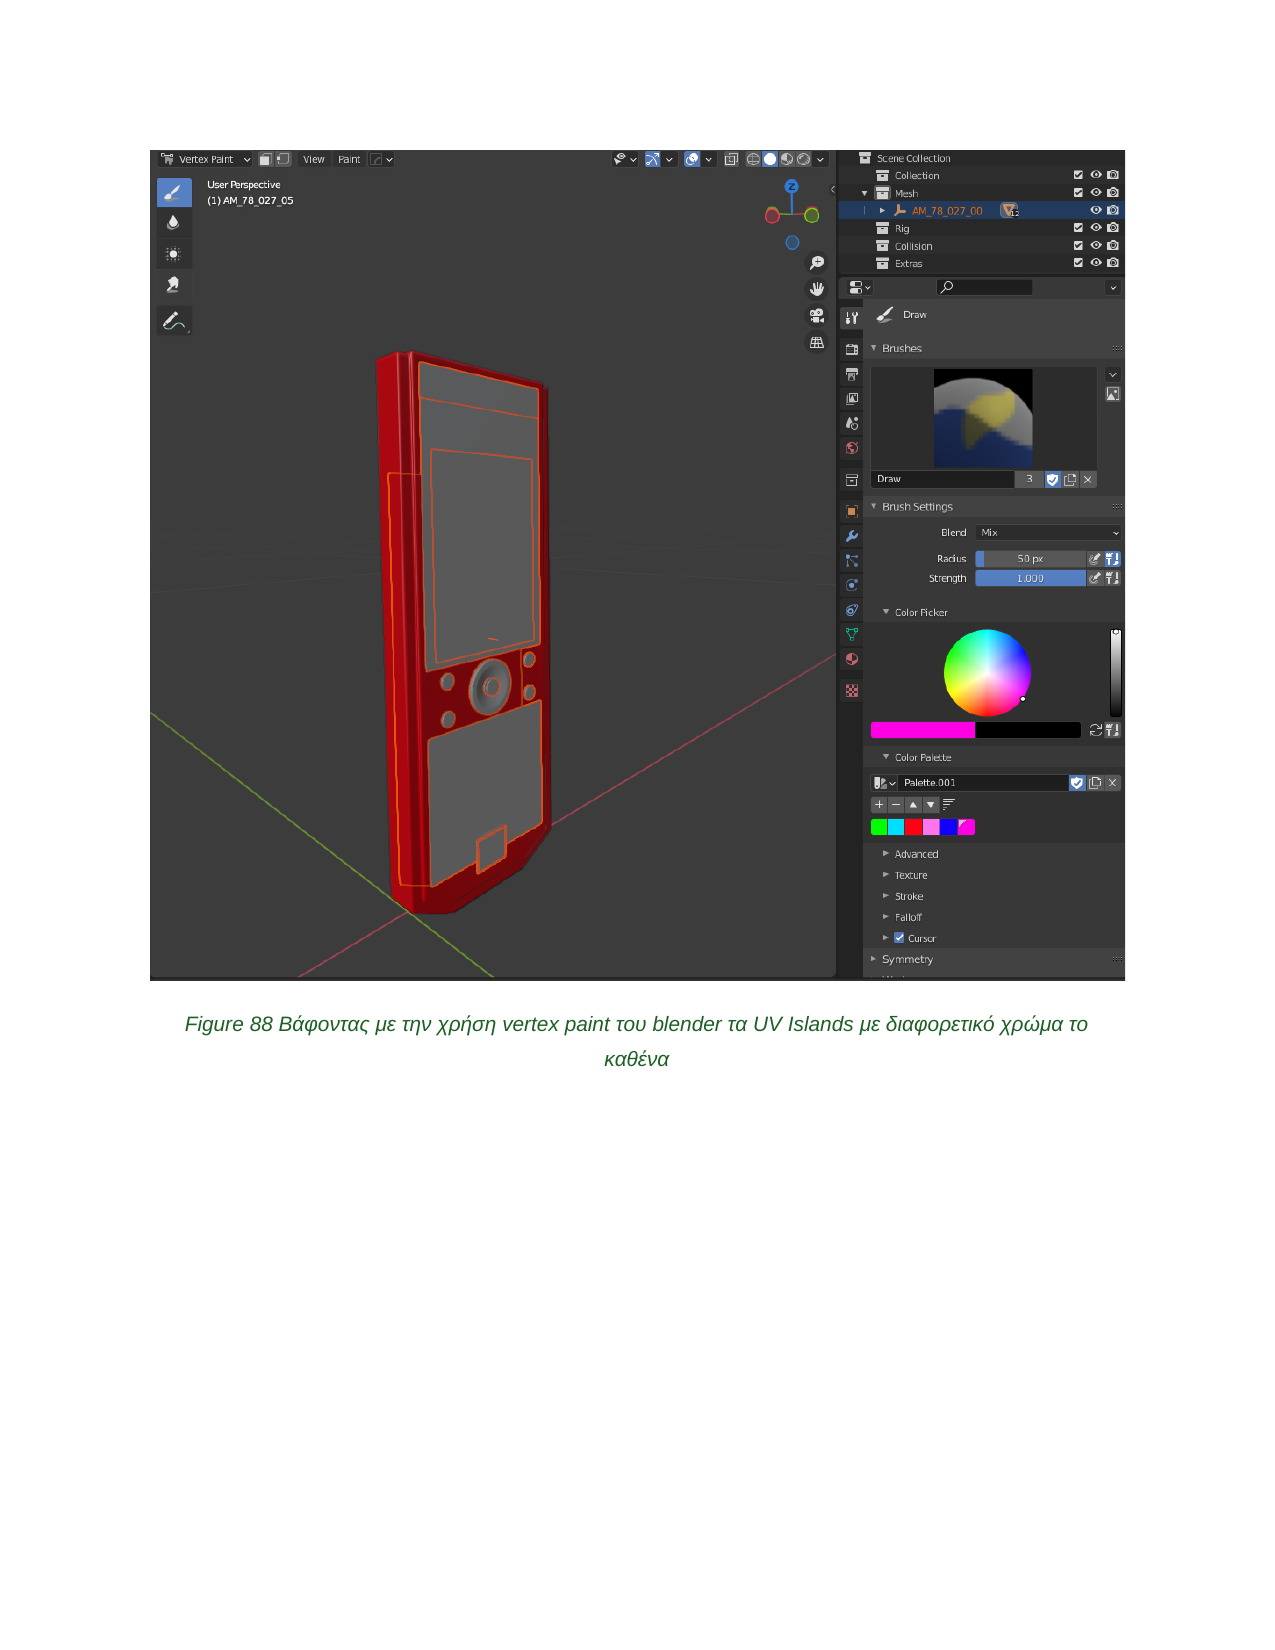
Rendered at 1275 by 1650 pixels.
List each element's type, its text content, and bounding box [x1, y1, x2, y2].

picture [150, 150, 1125, 981]
text Figure 92 Βάφοντας με την χρήση vertex paint του blender τα UV Islands με διαφορετικό χρώμα το καθένα [150, 1011, 1125, 1071]
